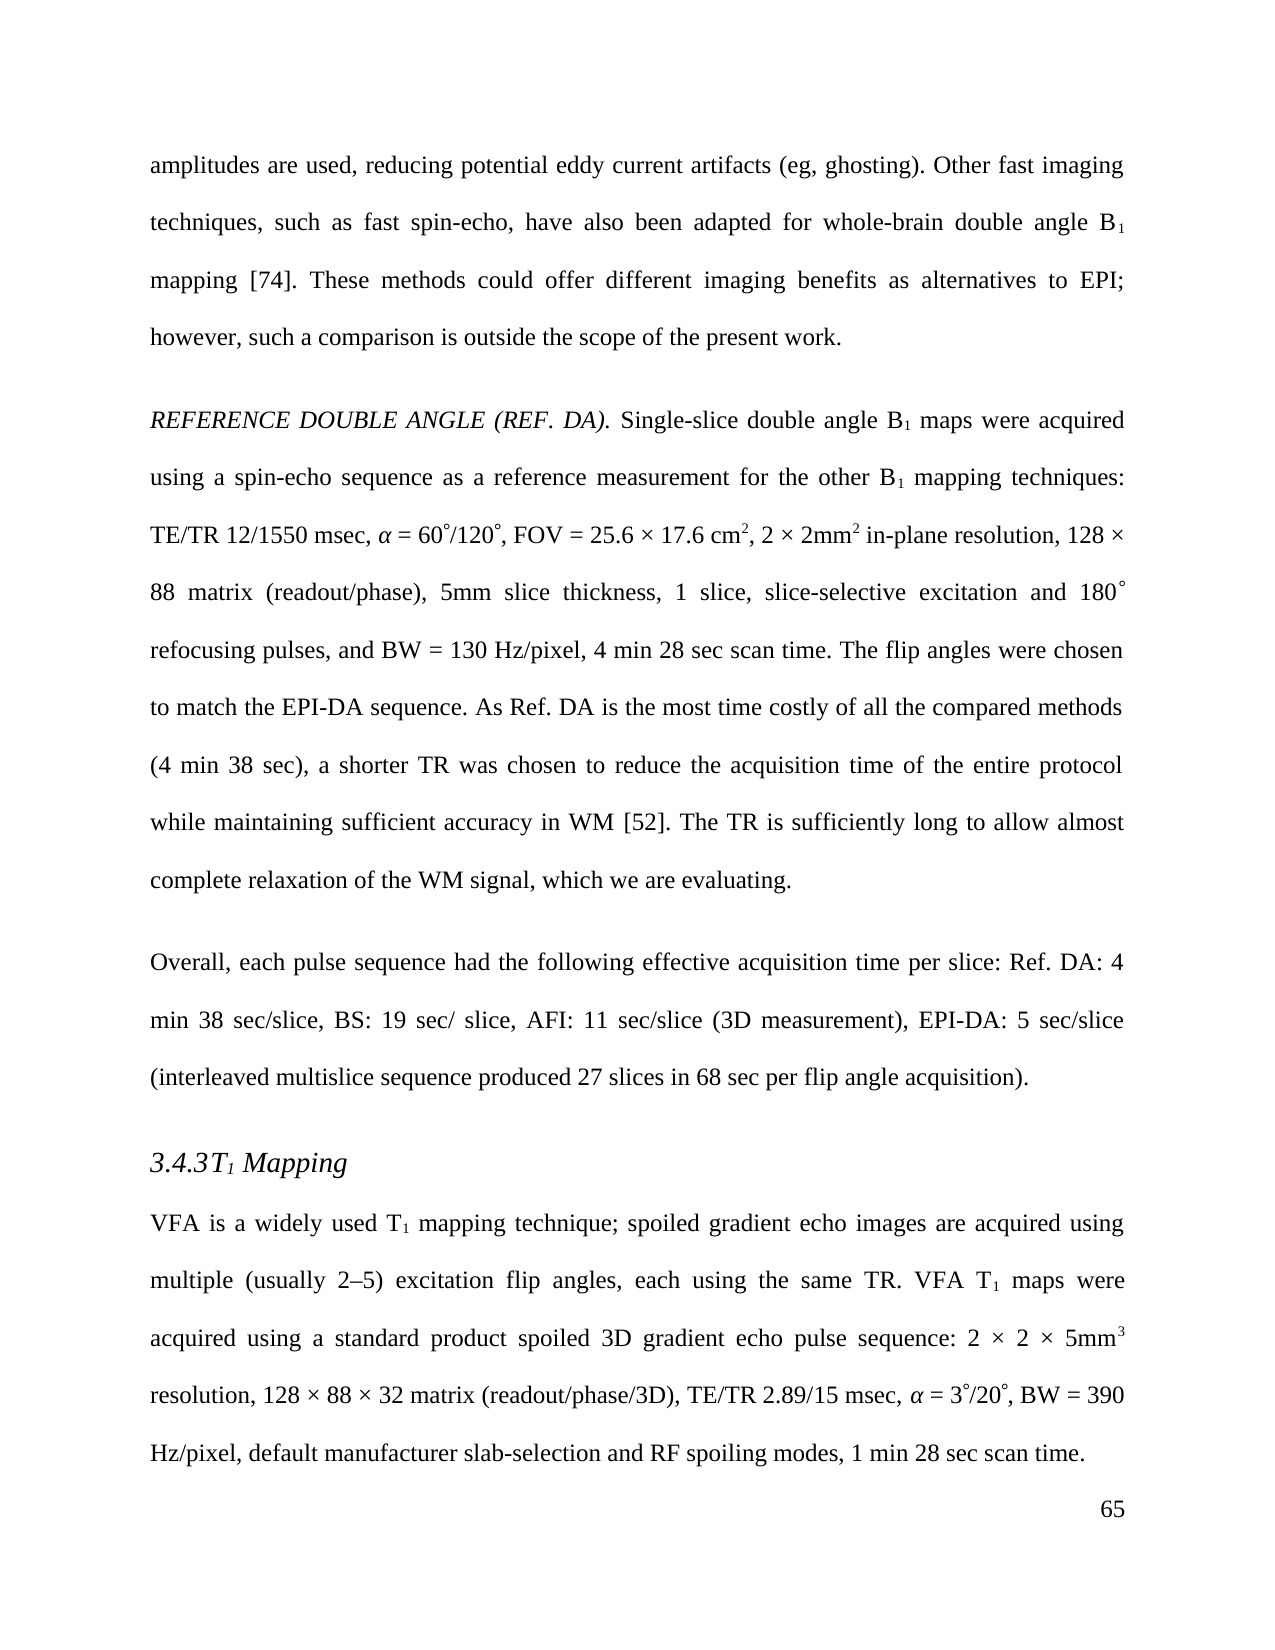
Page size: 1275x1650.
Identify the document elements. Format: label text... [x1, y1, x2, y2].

subtitle T1 Mapping [150, 1145, 1125, 1178]
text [150, 150, 1125, 351]
text REFERENCE DOUBLE ANGLE (REF. DA). Single-slice double angle B1 maps were acquired using a spin-echo sequence as a reference measurement for the other B1 mapping techniques: TE/TR 12/1550 msec, α = 60/120, FOV = 25.6 × 17.6 cm2, 2 × 2mm2 in-plane resolution, 128 × 88 matrix (readout/phase), 5mm slice thickness, 1 slice, slice-selective excitation and 180 refocusing pulses, and BW = 130 Hz/pixel, 4 min 28 sec scan time. The flip angles were chosen to match the EPI-DA sequence. As Ref. DA is the most time costly of all the compared methods (4 min 38 sec), a shorter TR was chosen to reduce the acquisition time of the entire protocol while maintaining sufficient accuracy in WM [52]. The TR is sufficiently long to allow almost complete relaxation of the WM signal, which we are evaluating. [150, 405, 1125, 894]
text Overall, each pulse sequence had the following effective acquisition time per slice: Ref. DA: 4 min 38 sec/slice, BS: 19 sec/ slice, AFI: 11 sec/slice (3D measurement), EPI-DA: 5 sec/slice (interleaved multislice sequence produced 27 slices in 68 sec per flip angle acquisition). [150, 947, 1125, 1091]
text VFA is a widely used T1 mapping technique; spoiled gradient echo images are acquired using multiple (usually 2–5) excitation flip angles, each using the same TR. VFA T1 maps were acquired using a standard product spoiled 3D gradient echo pulse sequence: 2 × 2 × 5mm3 resolution, 128 × 88 × 32 matrix (readout/phase/3D), TE/TR 2.89/15 msec, α = 3/20, BW = 390 Hz/pixel, default manufacturer slab-selection and RF spoiling modes, 1 min 28 sec scan time. [150, 1208, 1125, 1467]
